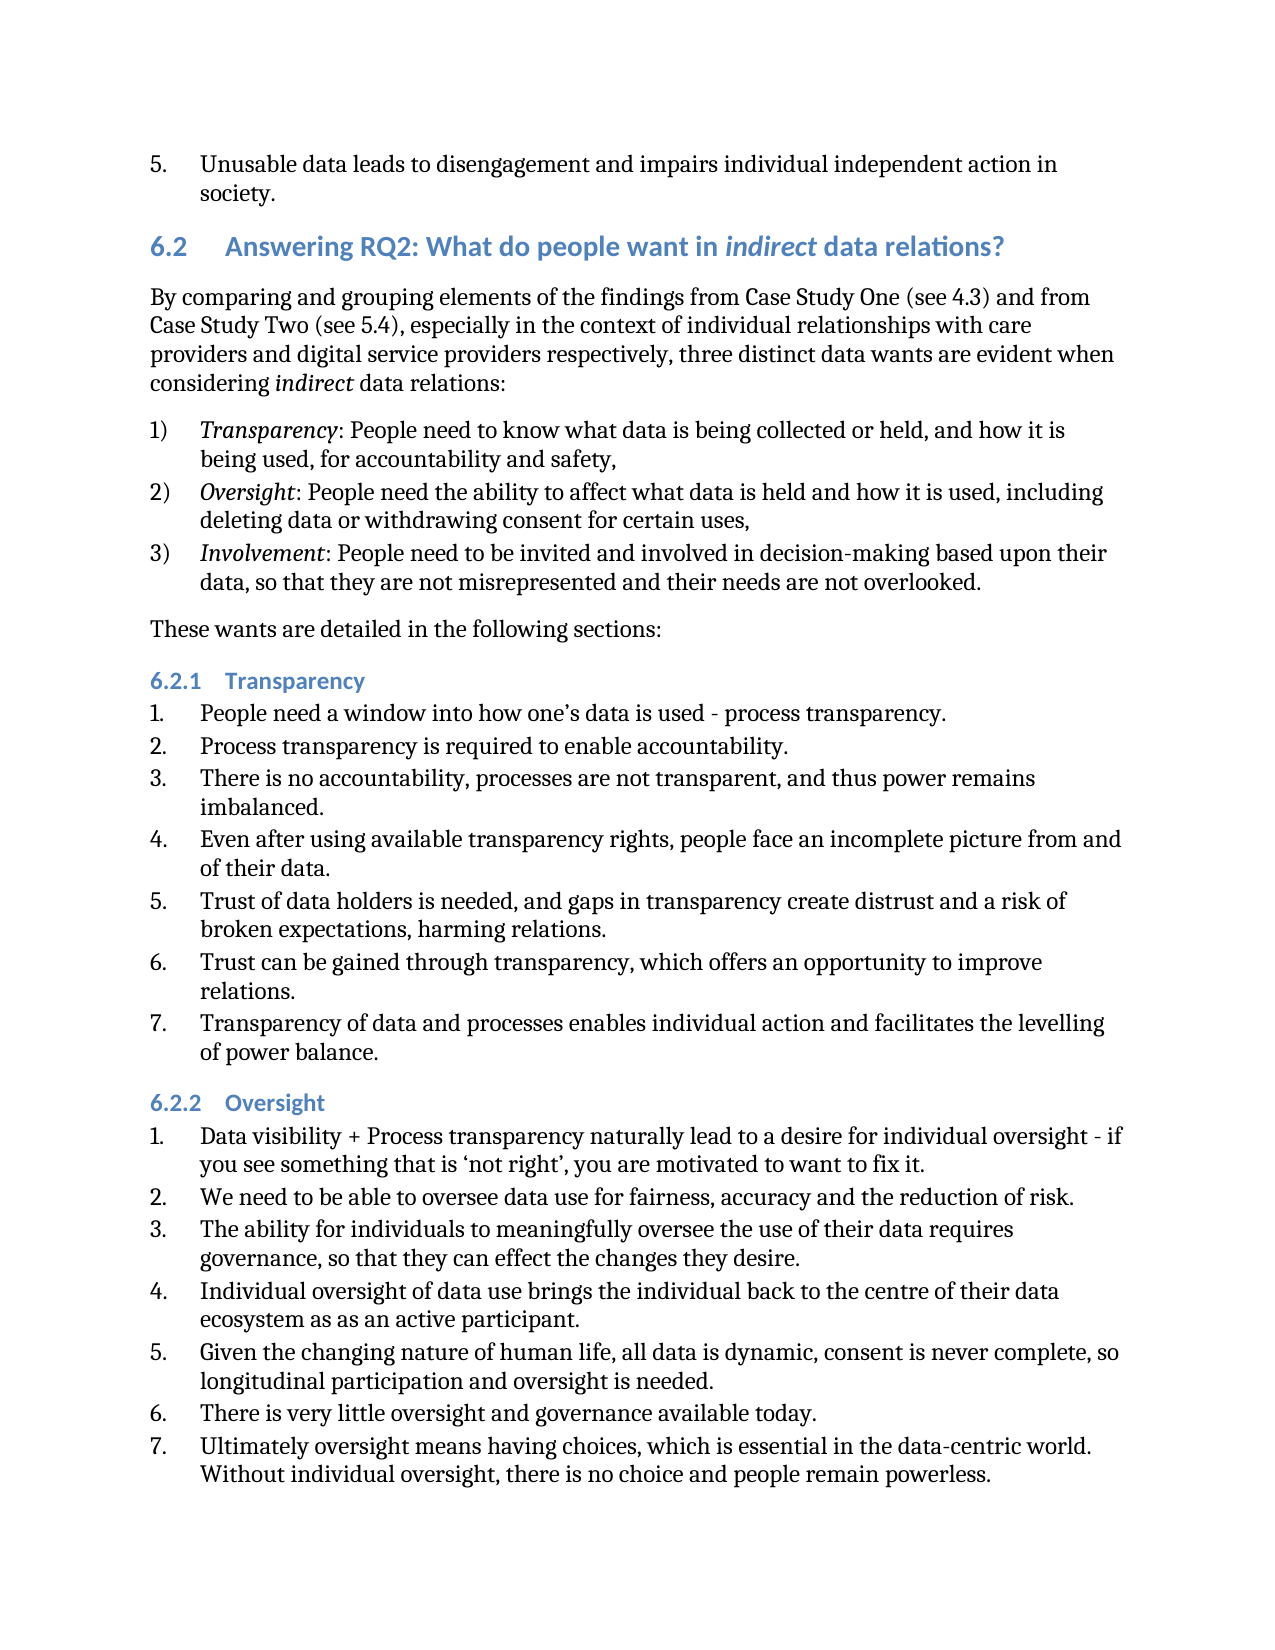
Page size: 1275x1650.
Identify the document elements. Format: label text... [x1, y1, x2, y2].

list Given the changing nature of human life, all data is dynamic, consent is never complete, so longitudinal participation and oversight is needed. [150, 1338, 1125, 1395]
list There is very little oversight and governance available today. [150, 1399, 1125, 1428]
list Trust can be gained through transparency, which offers an opportunity to improve relations. [150, 948, 1125, 1005]
list Transparency: People need to know what data is being collected or held, and how it is being used, for accountability and safety, [150, 416, 1125, 474]
list People need a window into how one’s data is used - process transparency. [150, 699, 1125, 728]
list Ultimately oversight means having choices, which is essential in the data-centric world. Without individual oversight, there is no choice and people remain powerless. [150, 1432, 1125, 1489]
text These wants are detailed in the following sections: [150, 615, 1125, 644]
list Individual oversight of data use brings the individual back to the centre of their data ecosystem as as an active participant. [150, 1277, 1125, 1334]
list Data visibility + Process transparency naturally lead to a desire for individual oversight - if you see something that is ‘not right’, you are motivated to want to fix it. [150, 1122, 1125, 1179]
list Oversight: People need the ability to affect what data is held and how it is used, including deleting data or withdrawing consent for certain uses, [150, 478, 1125, 535]
subtitle 6.2.2 Oversight [150, 1087, 1125, 1118]
list Transparency of data and processes enables individual action and facilitates the levelling of power balance. [150, 1009, 1125, 1067]
text By comparing and grouping elements of the findings from Case Study One (see 4.3) and from Case Study Two (see 5.4), especially in the context of individual relationships with care providers and digital service providers respectively, three distinct data wants are evident when considering indirect data relations: [150, 283, 1125, 398]
list Unusable data leads to disengagement and impairs individual independent action in society. [150, 150, 1125, 207]
list Involvement: People need to be invited and involved in decision-making based upon their data, so that they are not misrepresented and their needs are not overlooked. [150, 539, 1125, 596]
subtitle 6.2 Answering RQ2: What do people want in indirect data relations? [150, 228, 1125, 264]
list Process transparency is required to enable accountability. [150, 732, 1125, 760]
subtitle 6.2.1 Transparency [150, 665, 1125, 695]
list There is no accountability, processes are not transparent, and thus power remains imbalanced. [150, 764, 1125, 822]
list Trust of data holders is needed, and gaps in transparency create distrust and a risk of broken expectations, harming relations. [150, 887, 1125, 944]
list The ability for individuals to meaningfully oversee the use of their data requires governance, so that they can effect the changes they desire. [150, 1215, 1125, 1273]
list Even after using available transparency rights, people face an incomplete picture from and of their data. [150, 825, 1125, 883]
list We need to be able to oversee data use for fairness, accuracy and the reduction of risk. [150, 1183, 1125, 1212]
